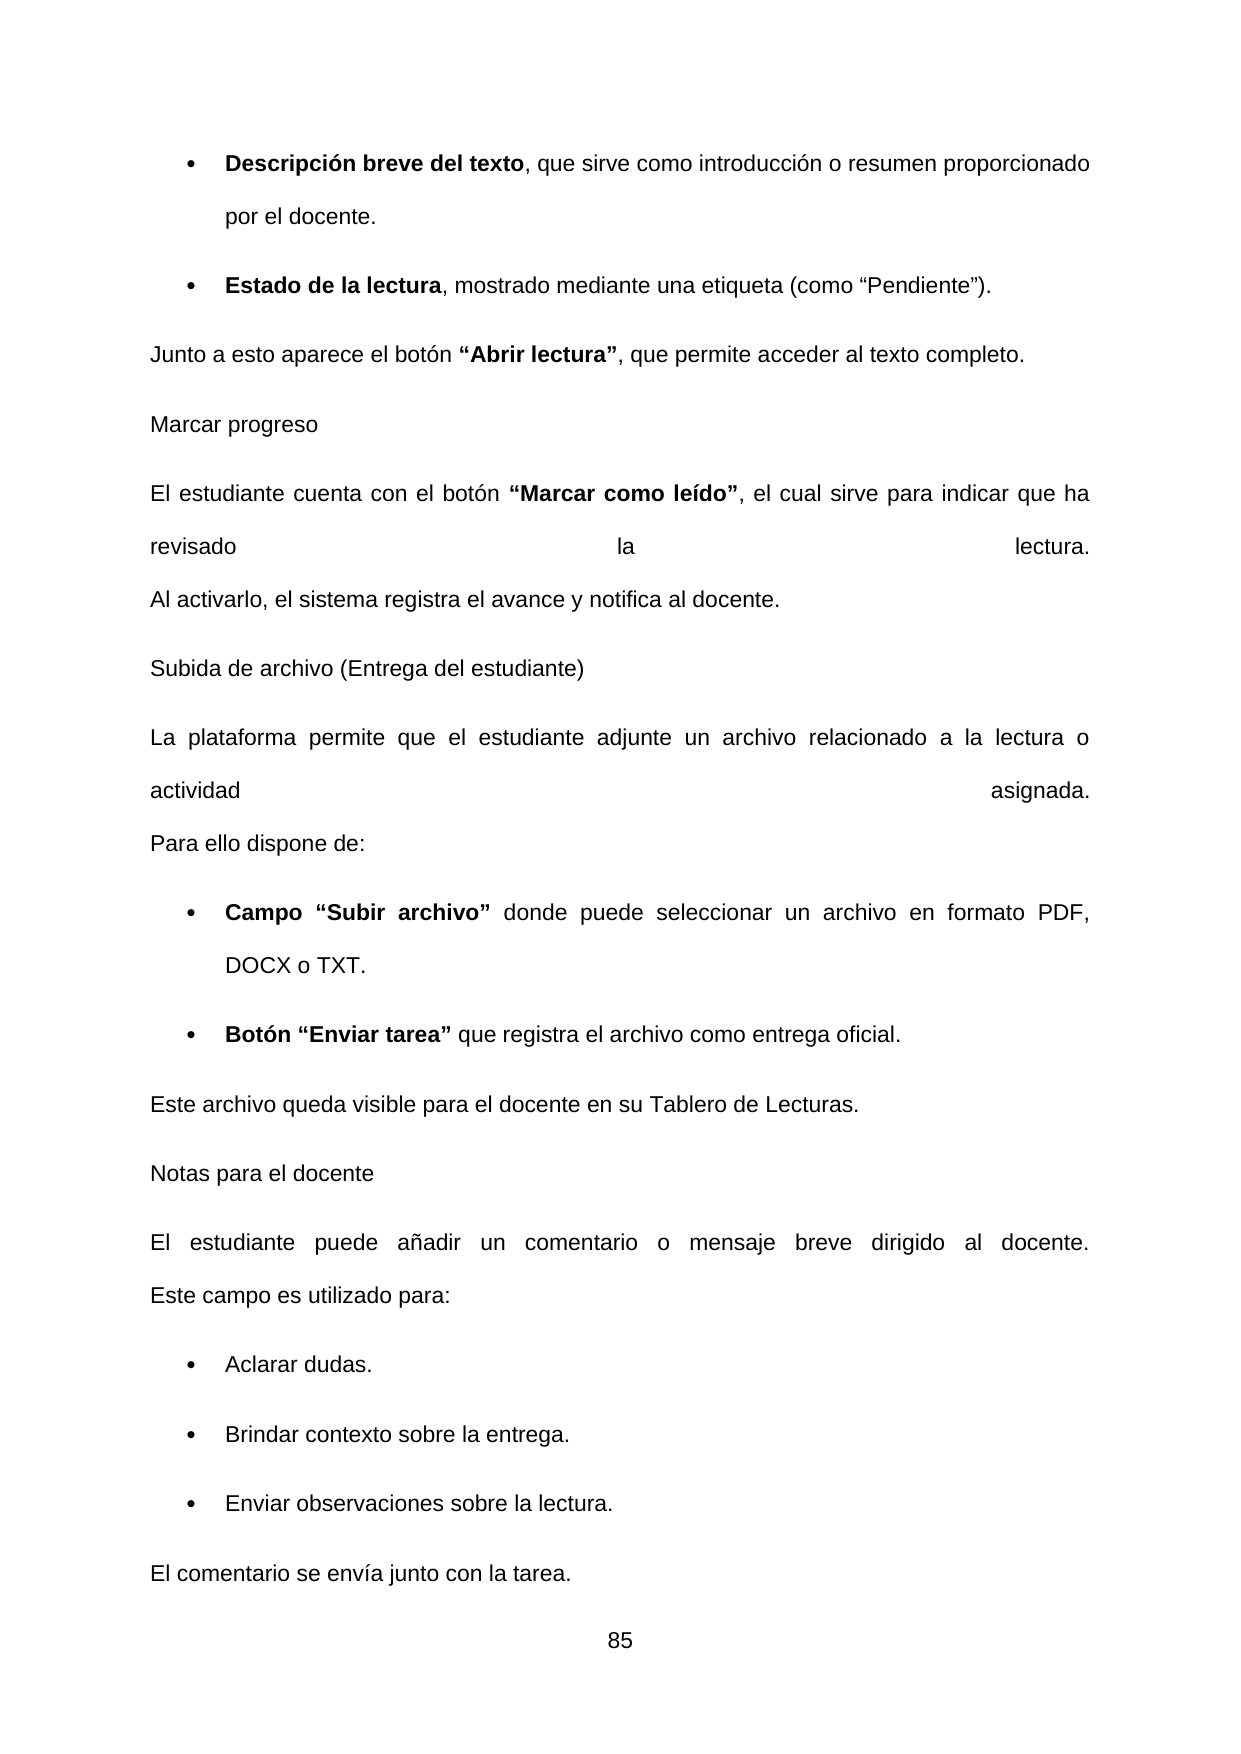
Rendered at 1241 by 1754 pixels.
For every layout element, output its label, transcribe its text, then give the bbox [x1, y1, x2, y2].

text El comentario se envía junto con la tarea. [150, 1559, 1090, 1586]
list Aclarar dudas. [187, 1351, 1090, 1378]
text El estudiante cuenta con el botón “Marcar como leído”, el cual sirve para indicar que ha revisado la lectura. Al activarlo, el sistema registra el avance y notifica al docente. [150, 480, 1090, 612]
text Este archivo queda visible para el docente en su Tablero de Lecturas. [150, 1091, 1090, 1117]
list Botón “Enviar tarea” que registra el archivo como entrega oficial. [187, 1021, 1090, 1048]
list Brindar contexto sobre la entrega. [187, 1421, 1090, 1447]
text Subida de archivo (Entrega del estudiante) [150, 655, 1090, 681]
text Junto a esto aparece el botón “Abrir lectura”, que permite acceder al texto completo. [150, 341, 1090, 368]
text La plataforma permite que el estudiante adjunte un archivo relacionado a la lectura o actividad asignada. Para ello dispone de: [150, 724, 1090, 856]
list Estado de la lectura, mostrado mediante una etiqueta (como “Pendiente”). [187, 272, 1090, 298]
text El estudiante puede añadir un comentario o mensaje breve dirigido al docente. Este campo es utilizado para: [150, 1229, 1090, 1308]
list Descripción breve del texto, que sirve como introducción o resumen proporcionado por el docente. [187, 150, 1090, 229]
text Marcar progreso [150, 411, 1090, 437]
text Notas para el docente [150, 1160, 1090, 1186]
list Enviar observaciones sobre la lectura. [187, 1490, 1090, 1517]
list Campo “Subir archivo” donde puede seleccionar un archivo en formato PDF, DOCX o TXT. [187, 899, 1090, 978]
